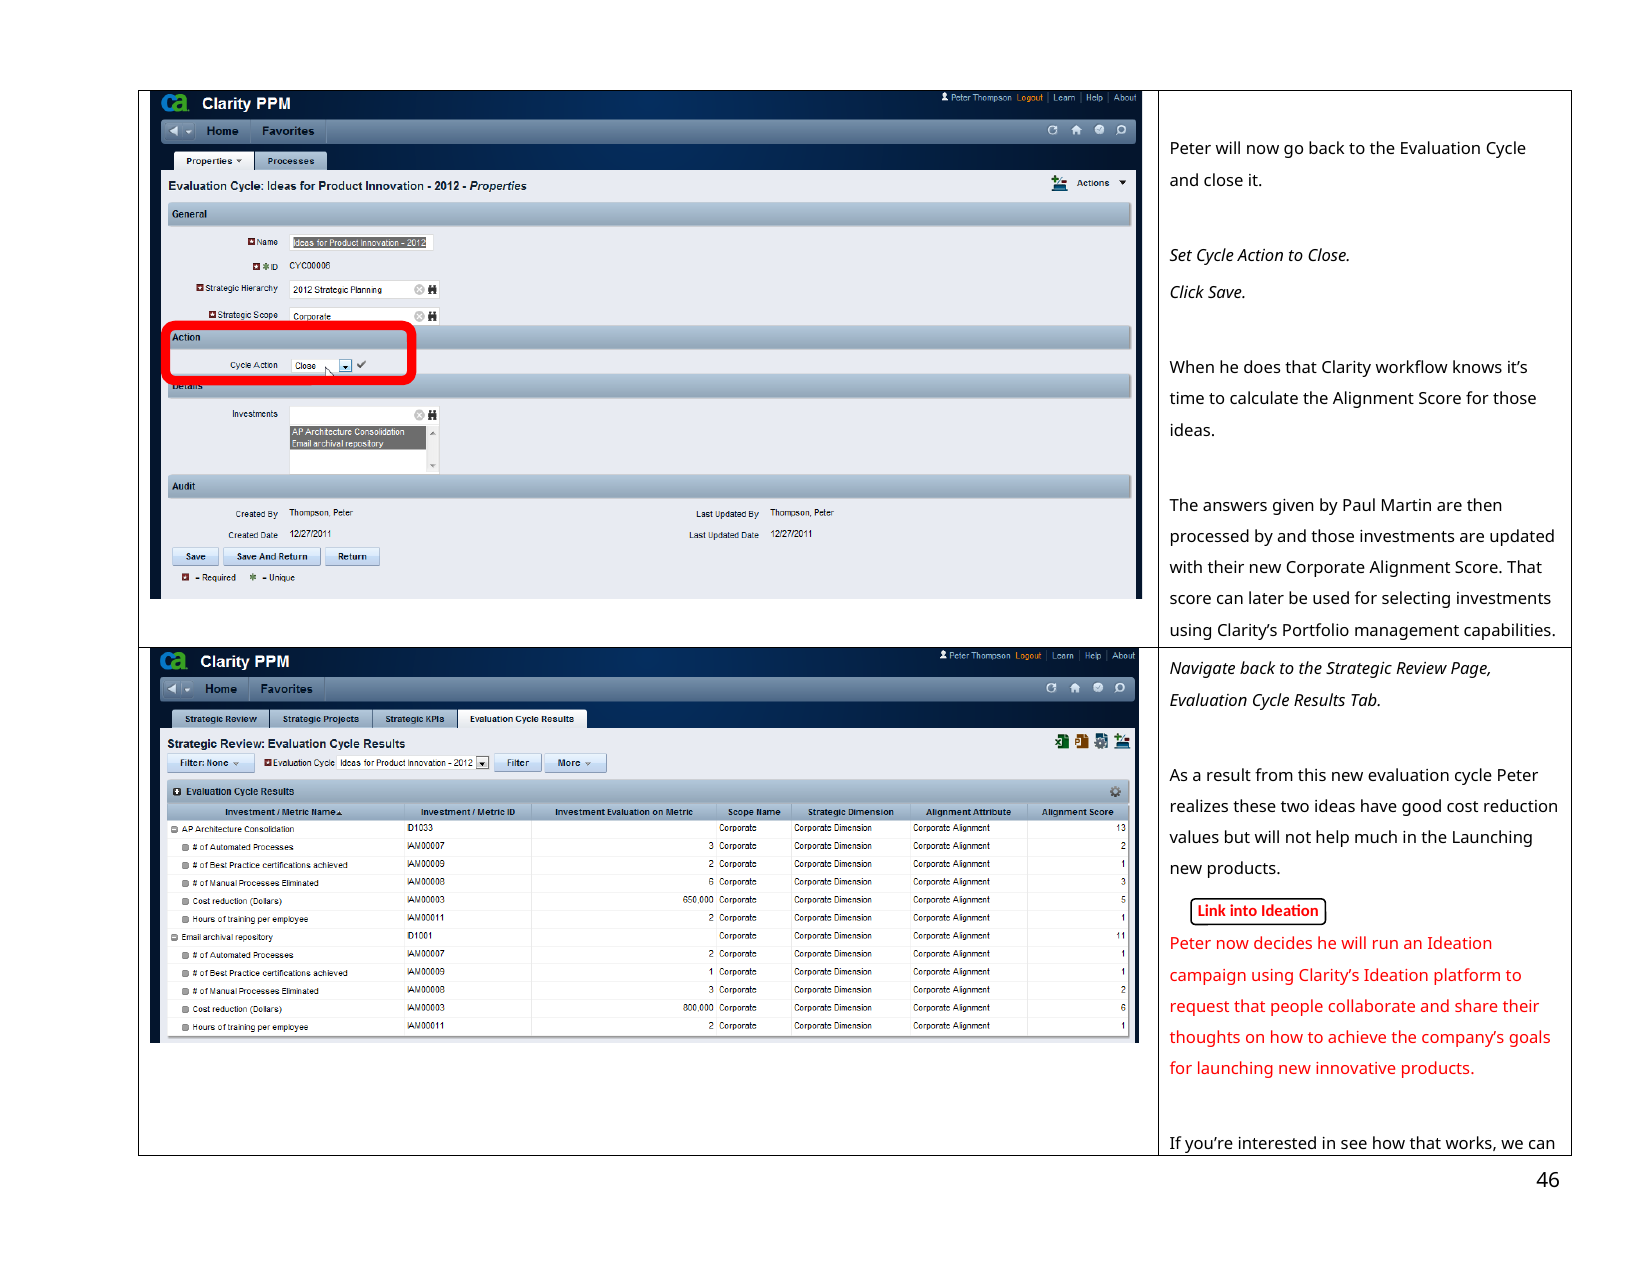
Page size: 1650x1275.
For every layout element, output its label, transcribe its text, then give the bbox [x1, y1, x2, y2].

picture [150, 648, 1139, 1043]
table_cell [1159, 648, 1571, 1154]
picture [150, 91, 1143, 599]
table_cell [139, 91, 1158, 647]
table_cell Peter will now go back to the Evaluation Cycle and close it. Set Cycle Action to Close. Click Save. When he does that Clarity workflow knows it’s time to calculate the Alignment Score for those ideas. The answers given by Paul Martin are then processed by and those investments are updated with their new Corporate Alignment Score. That score can later be used for selecting investments using Clarity’s Portfolio management capabilities. [1159, 91, 1571, 647]
table_cell [139, 648, 1158, 1154]
